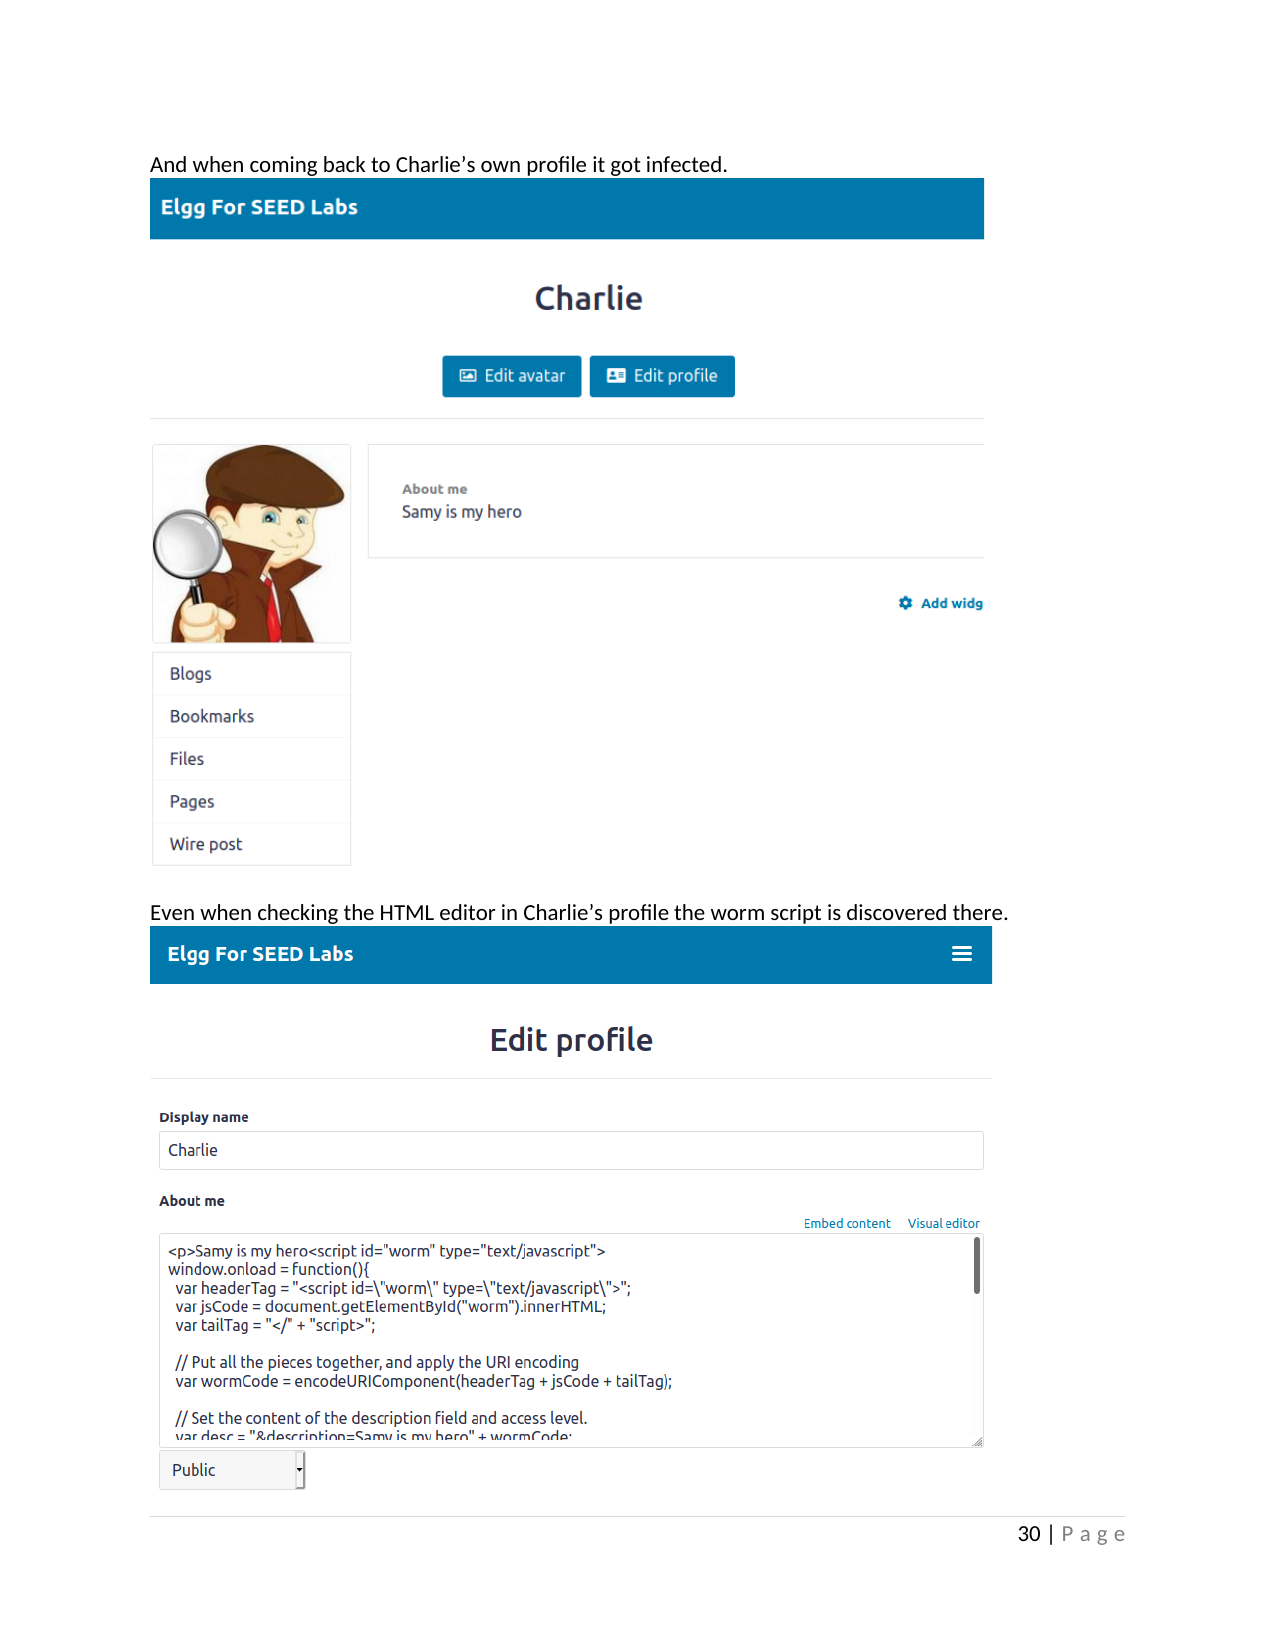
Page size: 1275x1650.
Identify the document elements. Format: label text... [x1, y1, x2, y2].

picture [334, 946, 342, 960]
picture [346, 951, 352, 960]
picture [252, 200, 262, 214]
picture [324, 203, 333, 214]
text Even when checking the HTML editor in Charlie’s profile the worm script is discovered there. [150, 898, 1125, 926]
picture [150, 985, 993, 1492]
picture [225, 204, 235, 214]
picture [217, 948, 226, 960]
picture [336, 198, 347, 214]
picture [291, 948, 302, 960]
picture [310, 948, 320, 960]
picture [181, 946, 185, 960]
picture [182, 204, 192, 218]
picture [175, 198, 179, 214]
text And when coming back to Charlie’s own profile it got infected. [150, 150, 1125, 178]
picture [188, 951, 196, 964]
picture [254, 948, 263, 960]
picture [279, 948, 288, 960]
picture [170, 948, 179, 960]
picture [195, 203, 204, 218]
picture [266, 200, 275, 214]
picture [239, 203, 245, 214]
picture [312, 200, 322, 214]
picture [267, 948, 276, 960]
picture [163, 200, 173, 214]
picture [350, 204, 357, 214]
picture [228, 951, 238, 960]
picture [291, 200, 304, 214]
picture [322, 951, 330, 960]
picture [213, 200, 223, 214]
picture [150, 240, 985, 871]
picture [278, 200, 288, 214]
picture [199, 951, 208, 964]
